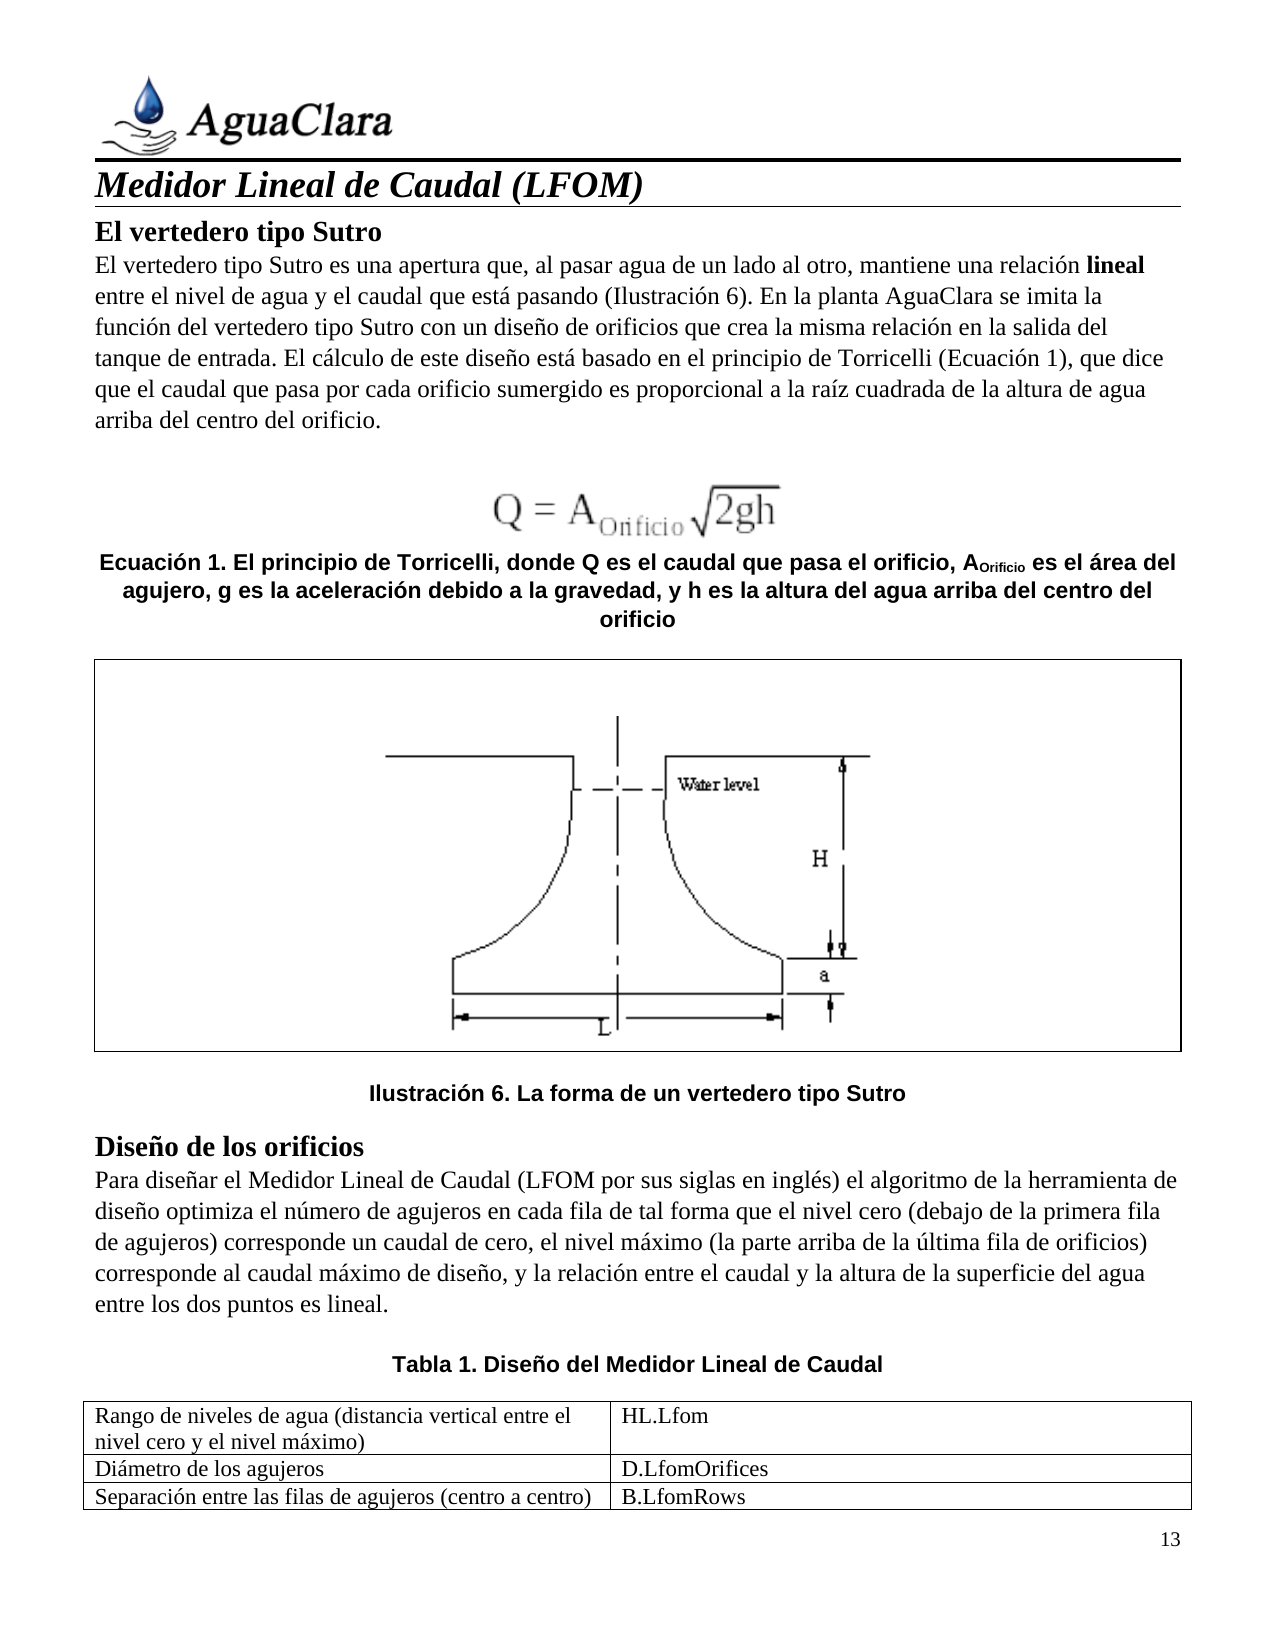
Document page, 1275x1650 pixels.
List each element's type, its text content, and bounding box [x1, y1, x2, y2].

text Ecuación 1. El principio de Torricelli, donde Q es el caudal que pasa el orificio, AOrificio es el área del agujero, g es la aceleración debido a la gravedad, y h es la altura del agua arriba del centro del orificio [94, 549, 1181, 632]
subtitle Medidor Lineal de Caudal (LFOM) [94, 162, 1181, 207]
picture [360, 716, 915, 1049]
table_header Rango de niveles de agua (distancia vertical entre el nivel cero y el nivel máximo) [84, 1402, 610, 1454]
text Ilustración 6. La forma de un vertedero tipo Sutro [94, 1080, 1181, 1106]
table_cell Diámetro de los agujeros [84, 1455, 610, 1482]
subtitle Diseño de los orificios [94, 1129, 1181, 1162]
text Para diseñar el Medidor Lineal de Caudal (LFOM por sus siglas en inglés) el algoritmo de la herramienta de diseño optimiza el número de agujeros en cada fila de tal forma que el nivel cero (debajo de la primera fila de agujeros) corresponde un caudal de cero, el nivel máximo (la parte arriba de la última fila de orificios) corresponde al caudal máximo de diseño, y la relación entre el caudal y la altura de la superficie del agua entre los dos puntos es lineal. [94, 1165, 1181, 1318]
subtitle El vertedero tipo Sutro [94, 214, 1181, 248]
table_cell Separación entre las filas de agujeros (centro a centro) [84, 1483, 610, 1509]
table_header HL.Lfom [611, 1402, 1191, 1454]
text El vertedero tipo Sutro es una apertura que, al pasar agua de un lado al otro, mantiene una relación lineal entre el nivel de agua y el caudal que está pasando (Ilustración 7). En la planta AguaClara se imita la función del vertedero tipo Sutro con un diseño de orificios que crea la misma relación en la salida del tanque de entrada. El cálculo de este diseño está basado en el principio de Torricelli (Ecuación 1), que dice que el caudal que pasa por cada orificio sumergido es proporcional a la raíz cuadrada de la altura de agua arriba del centro del orificio. [94, 250, 1181, 434]
picture [94, 75, 412, 158]
table_cell D.LfomOrifices [611, 1455, 1191, 1482]
table_cell B.LfomRows [611, 1483, 1191, 1509]
